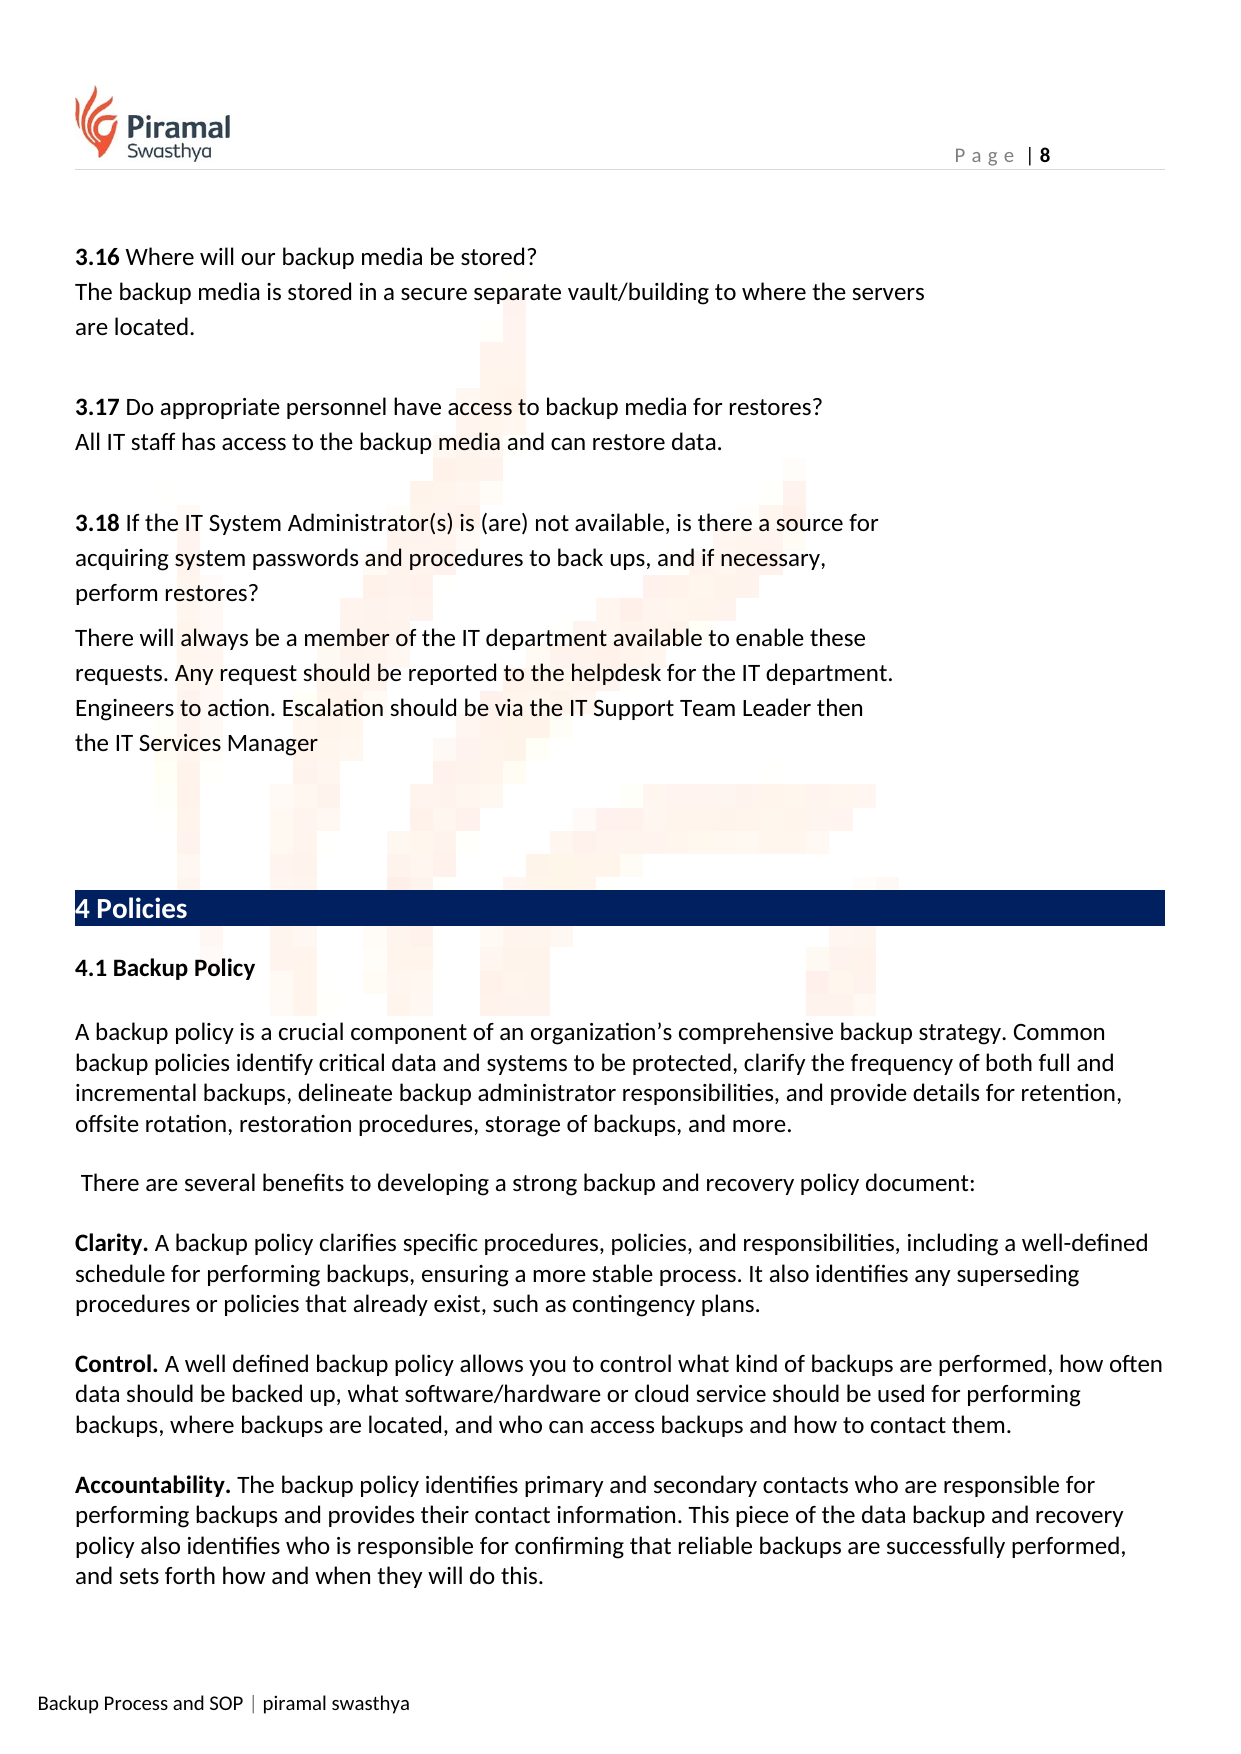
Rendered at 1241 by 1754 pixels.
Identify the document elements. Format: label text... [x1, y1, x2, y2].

text There are several benefits to developing a strong backup and recovery policy document: [75, 1168, 1165, 1198]
text Control. A well defined backup policy allows you to control what kind of backups are performed, how often data should be backed up, what software/hardware or cloud service should be used for performing backups, where backups are located, and who can access backups and how to contact them. [75, 1348, 1165, 1439]
text Accountability. The backup policy identifies primary and secondary contacts who are responsible for performing backups and provides their contact information. This piece of the data backup and recovery policy also identifies who is responsible for confirming that reliable backups are successfully performed, and sets forth how and when they will do this. [75, 1469, 1165, 1591]
text There will always be a member of the IT department available to enable these requests. Any request should be reported to the helpdesk for the IT department. Engineers to action. Escalation should be via the IT Support Team Leader then the IT Services Manager [75, 622, 1165, 758]
text Clarity. A backup policy clarifies specific procedures, policies, and responsibilities, including a well-defined schedule for performing backups, ensuring a more stable process. It also identifies any superseding procedures or policies that already exist, such as contingency plans. [75, 1227, 1165, 1319]
text 3.16 Where will our backup media be stored? The backup media is stored in a secure separate vault/building to where the servers are located. [75, 206, 1165, 342]
text 4.1 Backup Policy [75, 952, 1165, 983]
text A backup policy is a crucial component of an organization’s comprehensive backup strategy. Common backup policies identify critical data and systems to be protected, clarify the frequency of both full and incremental backups, delineate backup administrator responsibilities, and provide details for retention, offsite rotation, restoration procedures, storage of backups, and more. [75, 1016, 1165, 1138]
text 3.17 Do appropriate personnel have access to backup media for restores? All IT staff has access to the backup media and can restore data. [75, 357, 1165, 457]
picture [75, 85, 230, 162]
text 3.18 If the IT System Administrator(s) is (are) not available, is there a source for acquiring system passwords and procedures to back ups, and if necessary, perform restores? [75, 472, 1165, 607]
text 4 Policies [75, 890, 1165, 926]
